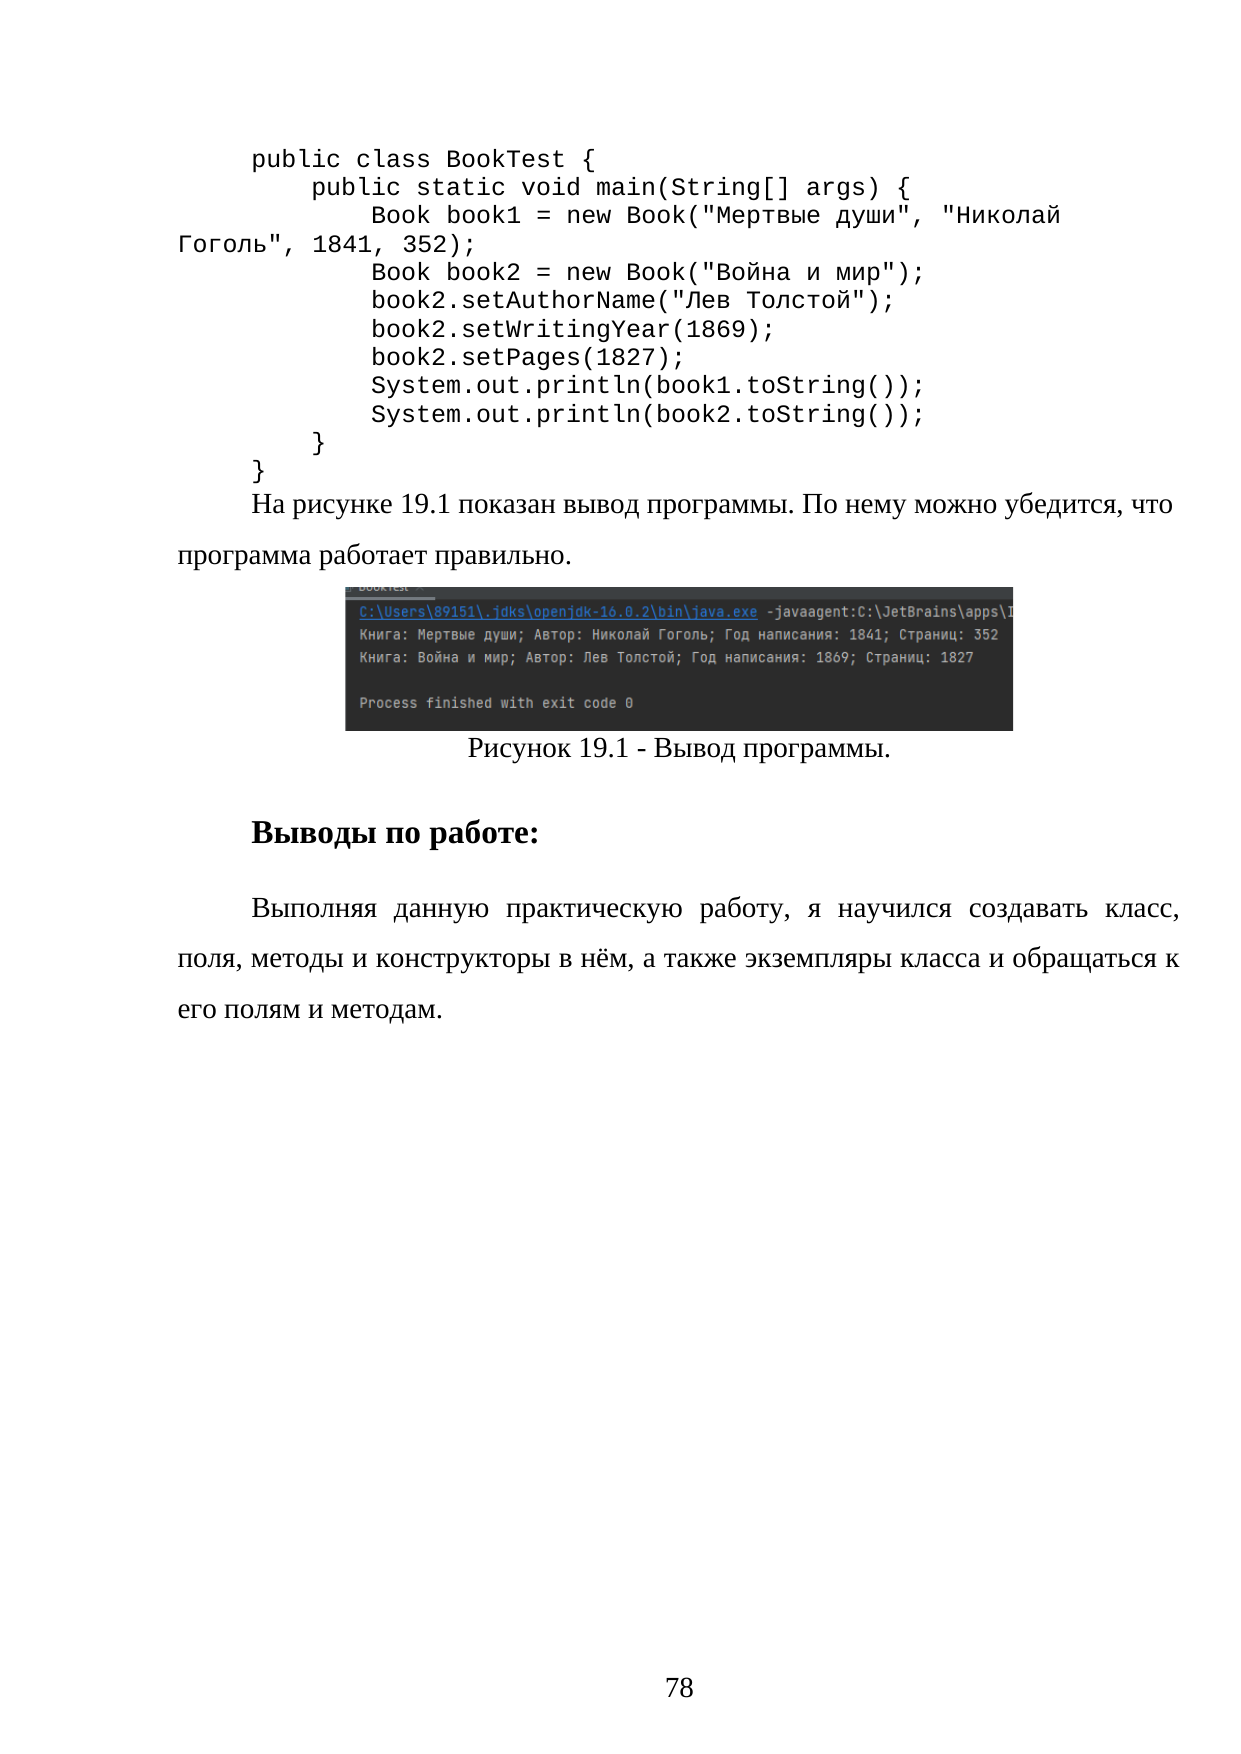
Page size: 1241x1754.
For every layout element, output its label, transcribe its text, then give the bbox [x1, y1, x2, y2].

text } [177, 430, 1181, 458]
text Book book1 = new Book("Мертвые души", "Николай Гоголь", 1841, 352); [177, 203, 1181, 260]
text Выводы по работе: [251, 812, 1181, 850]
text Выполняя данную практическую работу, я научился создавать класс, поля, методы и конструкторы в нём, а также экземпляры класса и обращаться к его полям и методам. [177, 890, 1181, 1024]
text System.out.println(book2.toString()); [177, 401, 1181, 430]
text public static void main(String[] args) { [177, 175, 1181, 203]
text book2.setPages(1827); [177, 345, 1181, 373]
text Book book2 = new Book("Война и мир"); [177, 260, 1181, 288]
text book2.setAuthorName("Лев Толстой"); [177, 288, 1181, 316]
picture [345, 587, 1014, 731]
text } [177, 458, 1181, 486]
text Рисунок 19.1 - Вывод программы. [177, 730, 1181, 764]
text На рисунке 19.1 показан вывод программы. По нему можно убедится, что программа работает правильно. [177, 486, 1181, 570]
text System.out.println(book1.toString()); [177, 373, 1181, 401]
text book2.setWritingYear(1869); [177, 316, 1181, 345]
text public class BookTest { [177, 146, 1181, 175]
